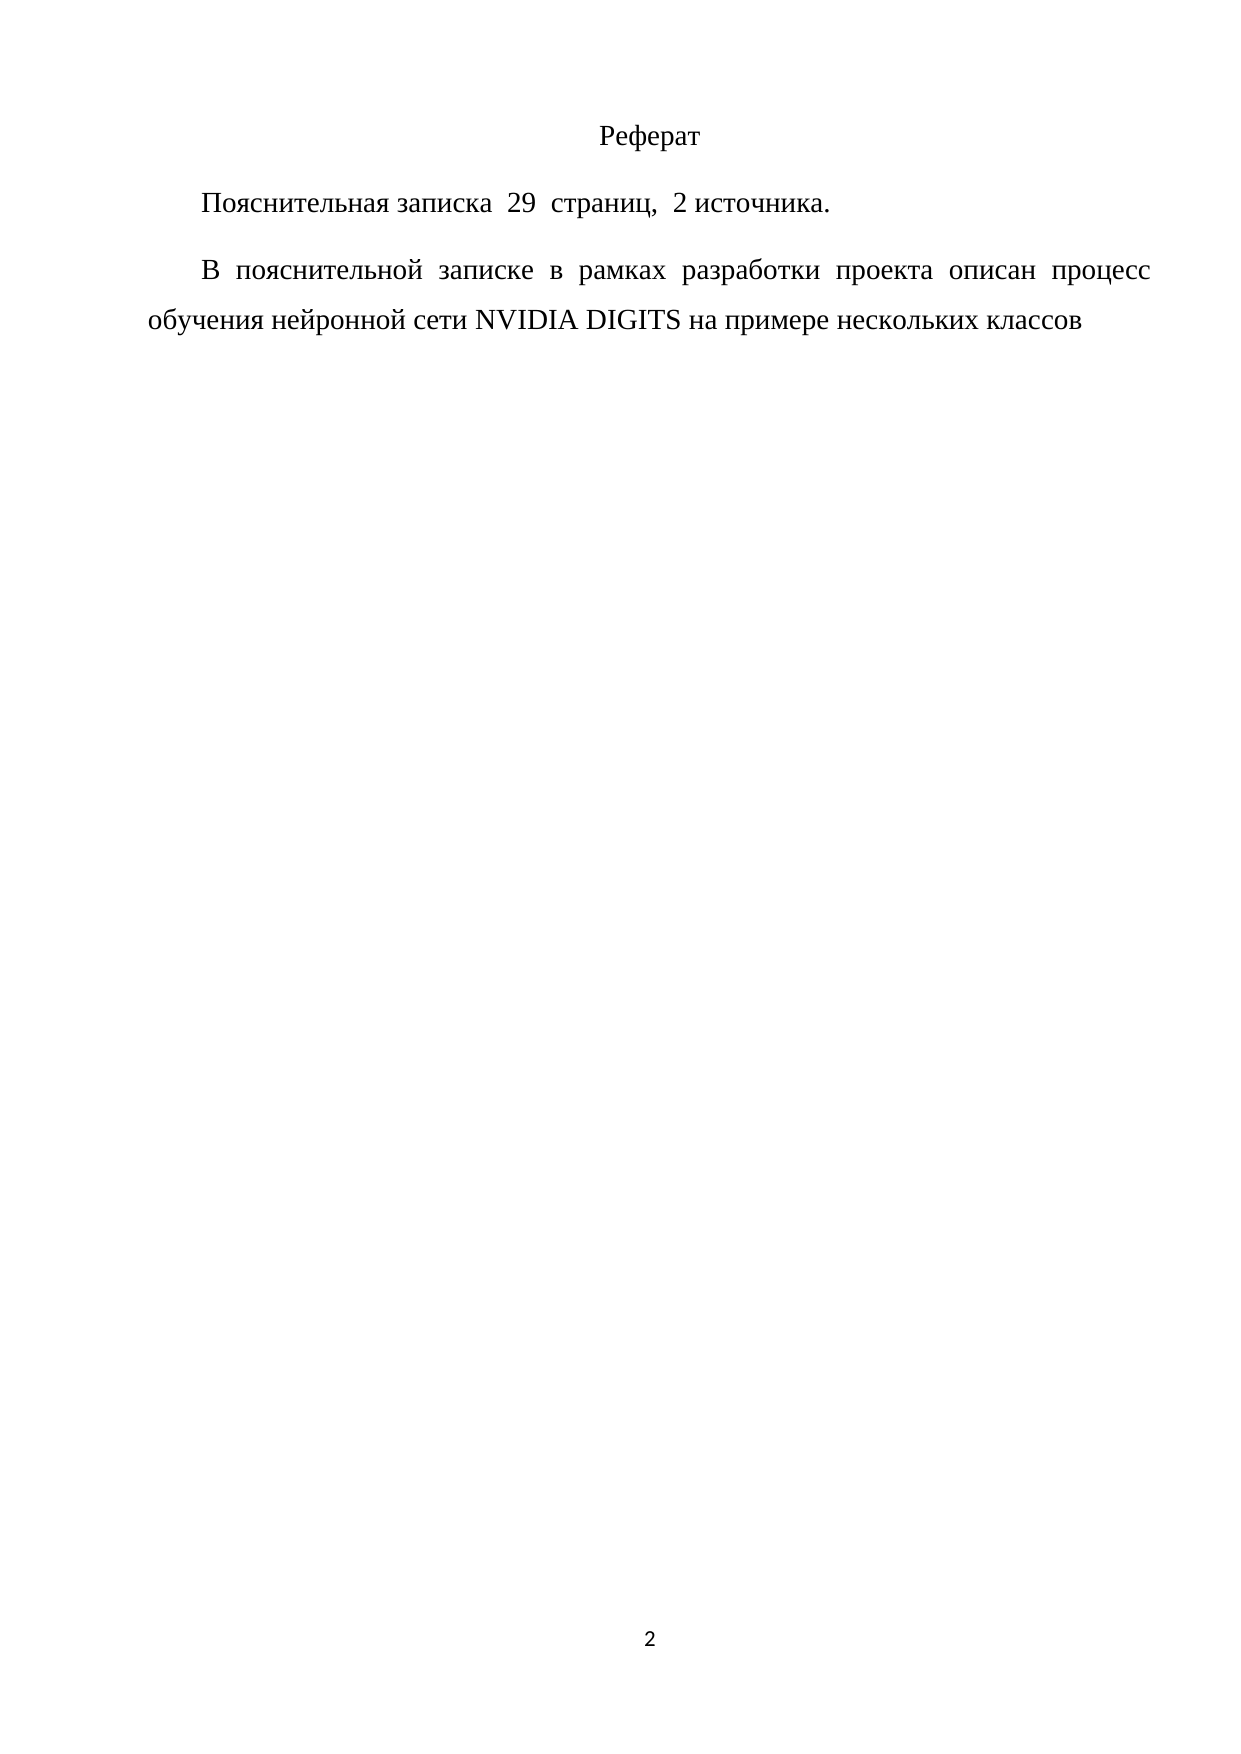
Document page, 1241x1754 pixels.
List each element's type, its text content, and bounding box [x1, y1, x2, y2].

text В пояснительной записке в рамках разработки проекта описан процесс обучения нейронной сети NVIDIA DIGITS на примере нескольких классов [148, 252, 1152, 336]
text Пояснительная записка 29 страниц, 2 источника. [148, 185, 1152, 219]
text Реферат [148, 118, 1152, 152]
